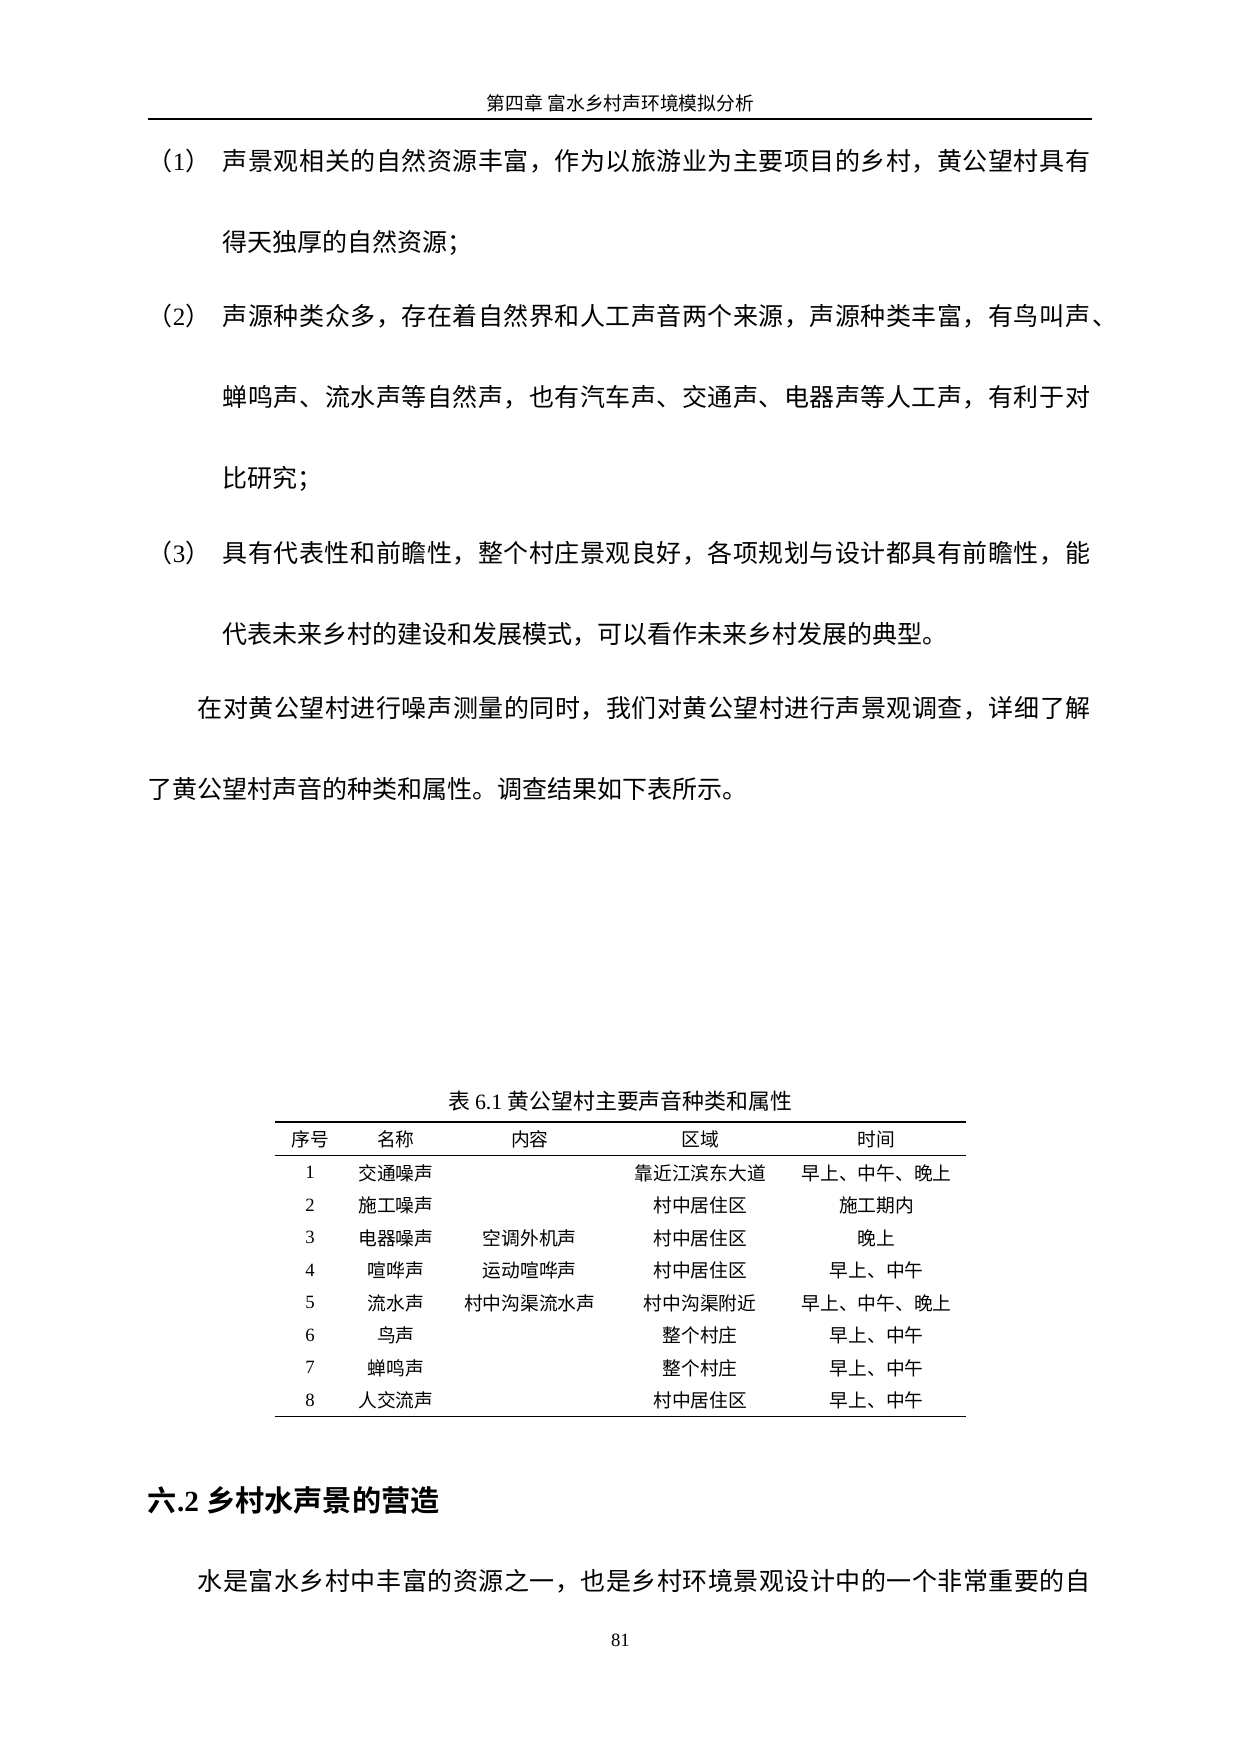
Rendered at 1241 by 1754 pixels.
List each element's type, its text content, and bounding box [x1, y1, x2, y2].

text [148, 1547, 1092, 1612]
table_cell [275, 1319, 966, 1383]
list 具有代表性和前瞻性，整个村庄景观良好，各项规划与设计都具有前瞻性，能代表未来乡村的建设和发展模式，可以看作未来乡村发展的典型。 [148, 519, 1092, 665]
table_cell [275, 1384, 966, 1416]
list 声景观相关的自然资源丰富，作为以旅游业为主要项目的乡村，黄公望村具有得天独厚的自然资源； [148, 127, 1092, 273]
text 表6.1 黄公望村主要声音种类和属性 [148, 1084, 1092, 1116]
text 在对黄公望村进行噪声测量的同时，我们对黄公望村进行声景观调查，详细了解了黄公望村声音的种类和属性。调查结果如下表所示。 [148, 674, 1092, 820]
text 乡村水声景的营造 [148, 1466, 1092, 1531]
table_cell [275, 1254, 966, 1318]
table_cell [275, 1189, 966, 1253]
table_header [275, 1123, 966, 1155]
list 声源种类众多，存在着自然界和人工声音两个来源，声源种类丰富，有鸟叫声、蝉鸣声、流水声等自然声，也有汽车声、交通声、电器声等人工声，有利于对比研究； [148, 282, 1092, 509]
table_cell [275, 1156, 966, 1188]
